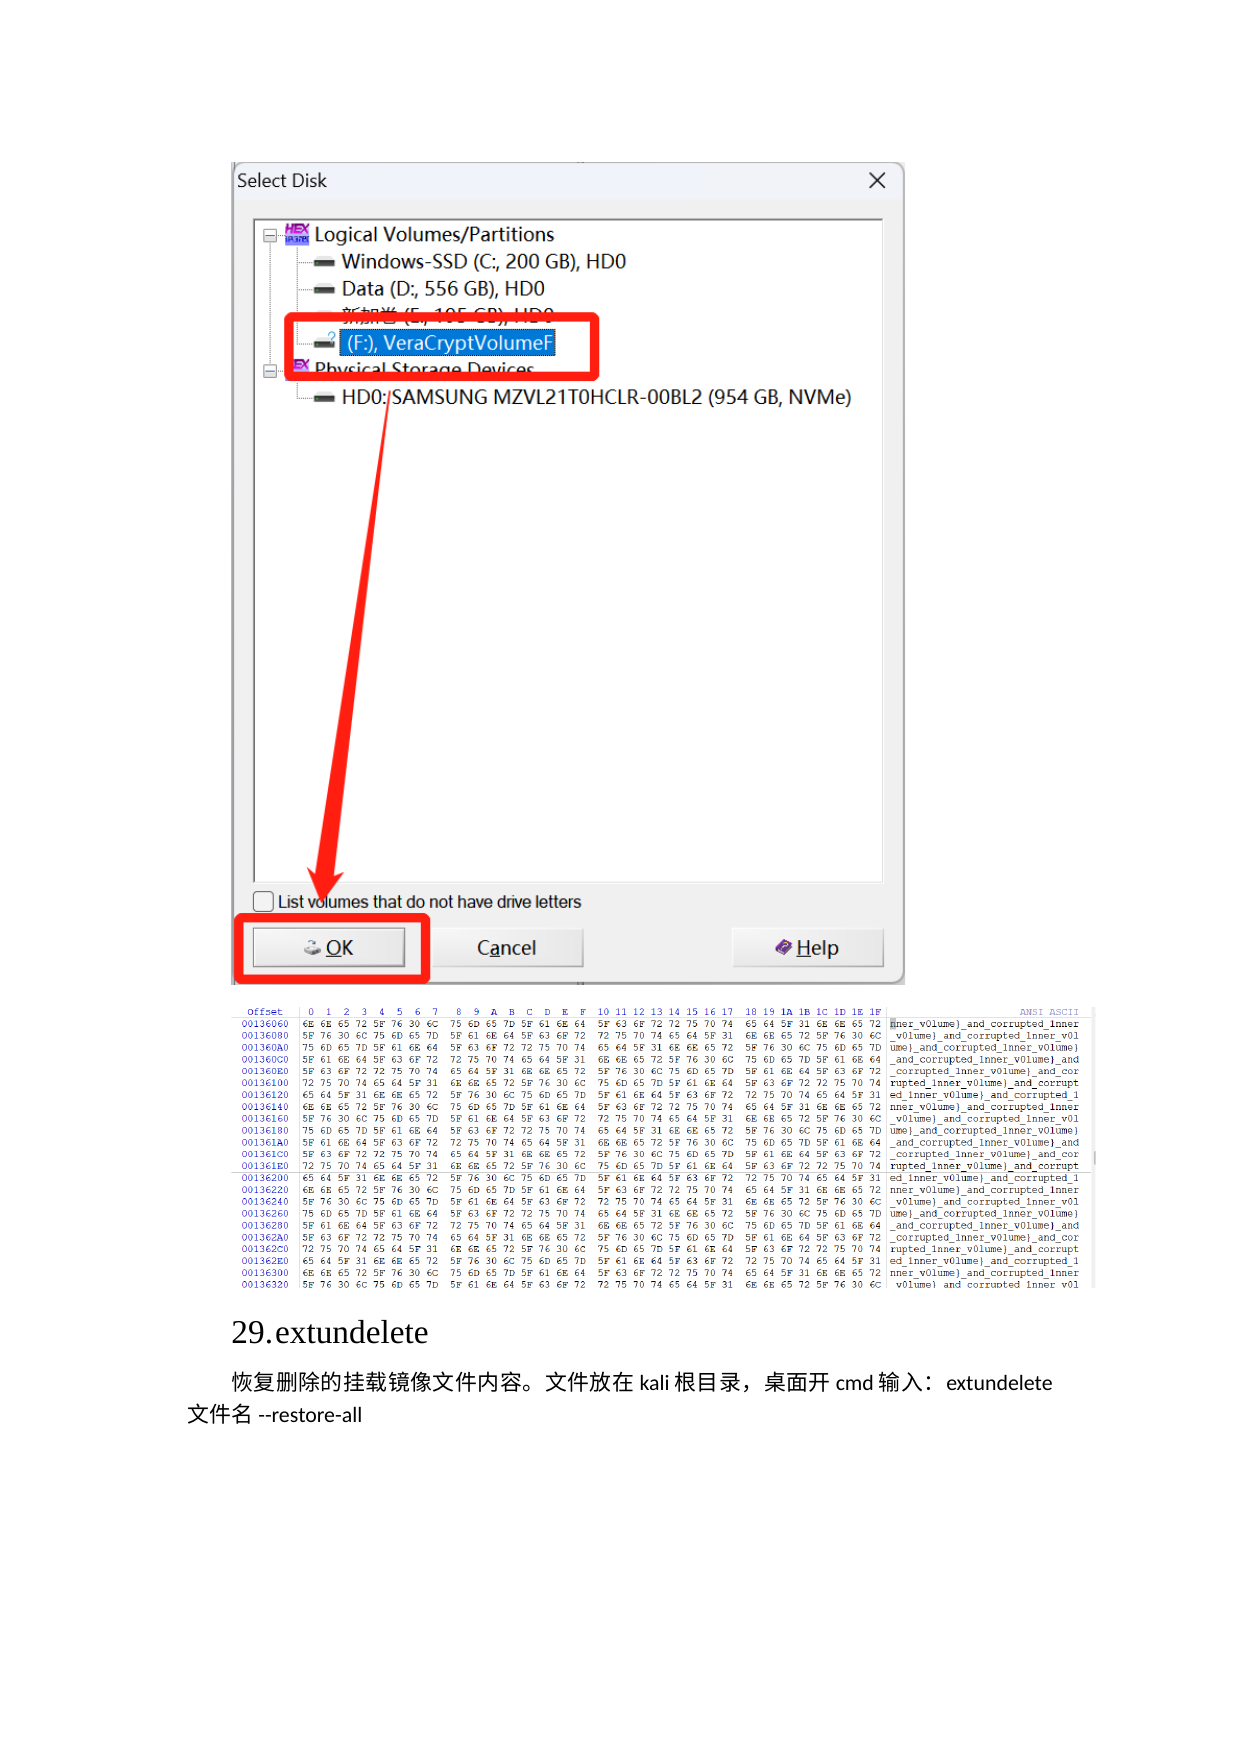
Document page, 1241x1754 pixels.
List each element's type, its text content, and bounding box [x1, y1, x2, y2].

list extundelete [187, 1299, 1053, 1364]
picture [231, 1007, 1096, 1288]
list 恢复删除的挂载镜像文件内容。文件放在kali根目录，桌面开cmd输入：extundelete 文件名 --restore-all [187, 1364, 1053, 1429]
picture [231, 162, 906, 985]
